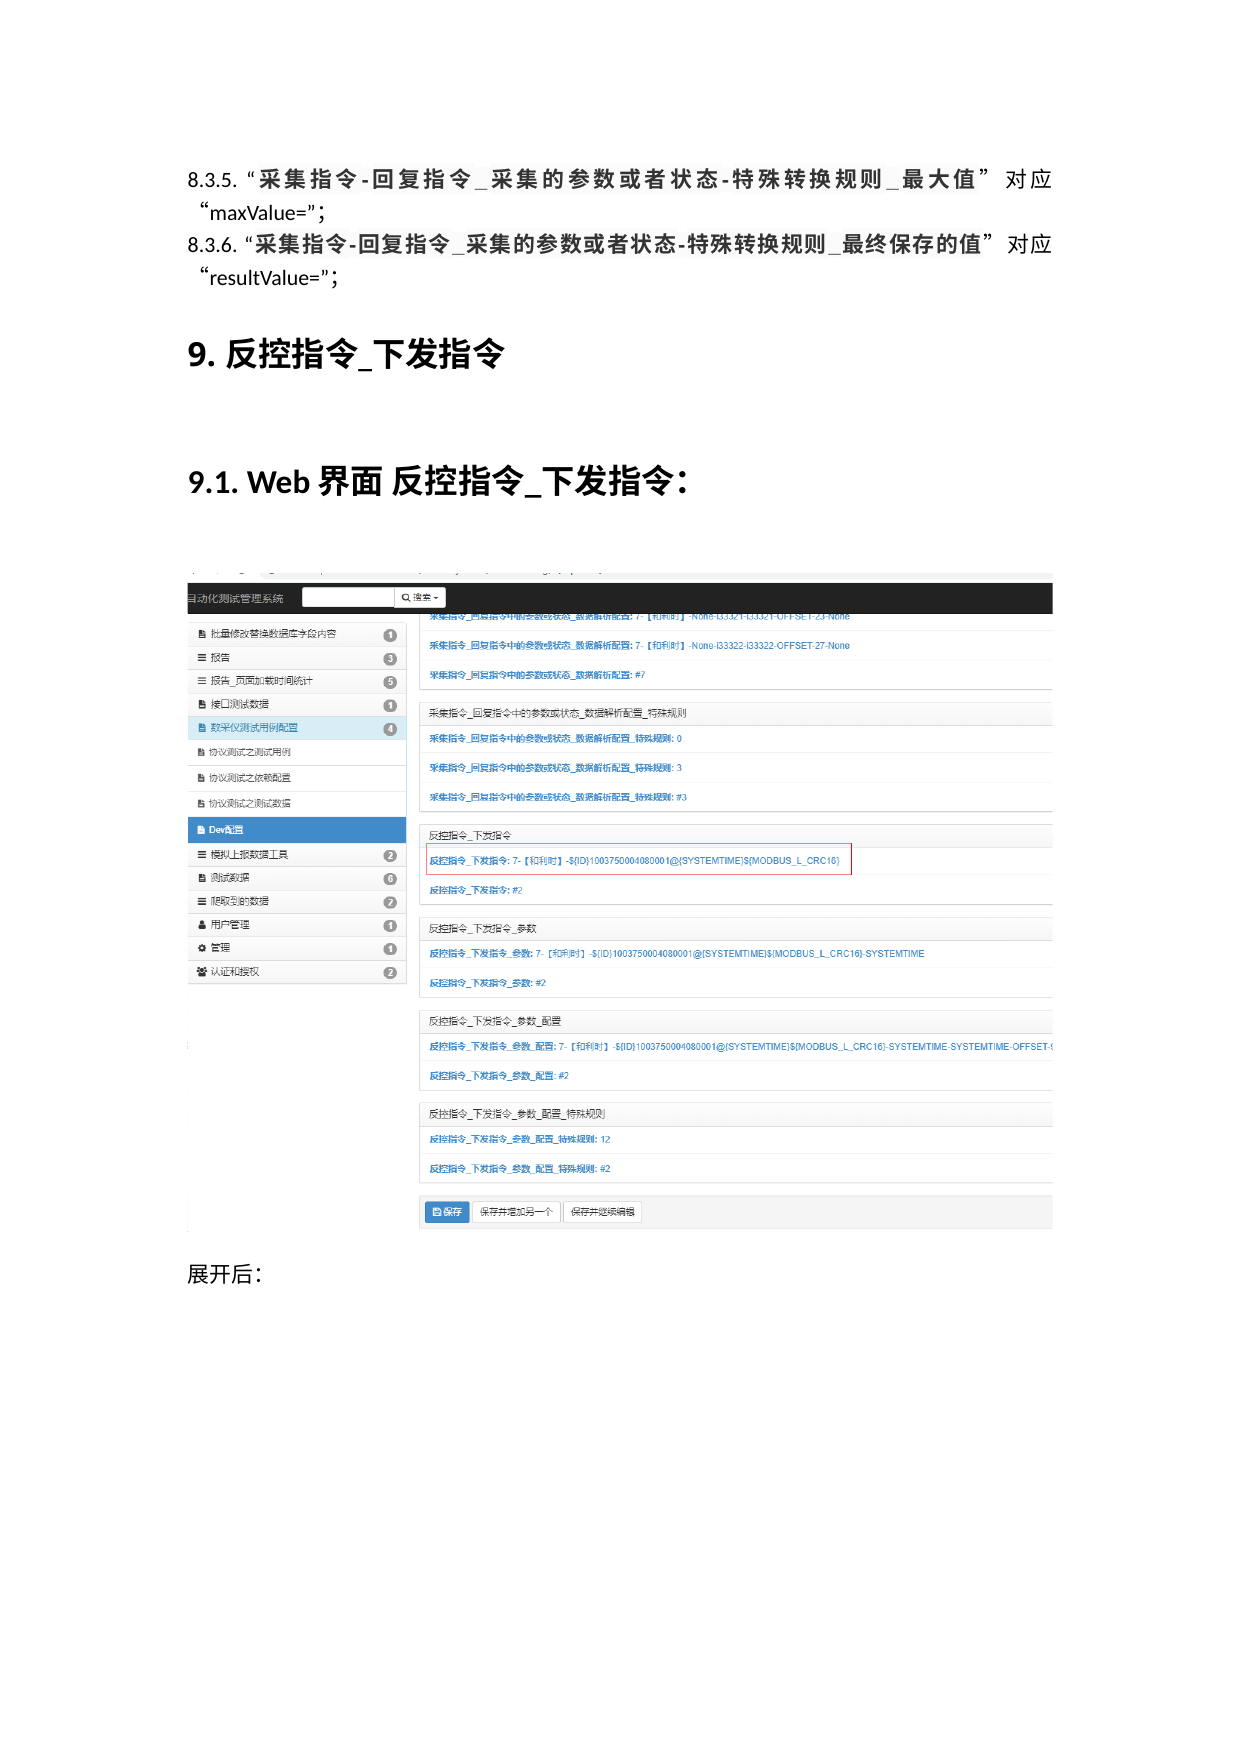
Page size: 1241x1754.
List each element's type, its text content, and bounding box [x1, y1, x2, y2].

text 展开后： [187, 1256, 1053, 1289]
picture [187, 573, 1053, 1232]
subtitle 9.1. Web界面 反控指令_下发指令： [187, 446, 1053, 511]
text 8.3.5. “采集指令-回复指令_采集的参数或者状态-特殊转换规则_最大值”对应“maxValue=”； [187, 162, 1053, 227]
text 8.3.6. “采集指令-回复指令_采集的参数或者状态-特殊转换规则_最终保存的值”对应“resultValue=”； [187, 227, 1053, 292]
subtitle 9. 反控指令_下发指令 [187, 319, 1053, 384]
